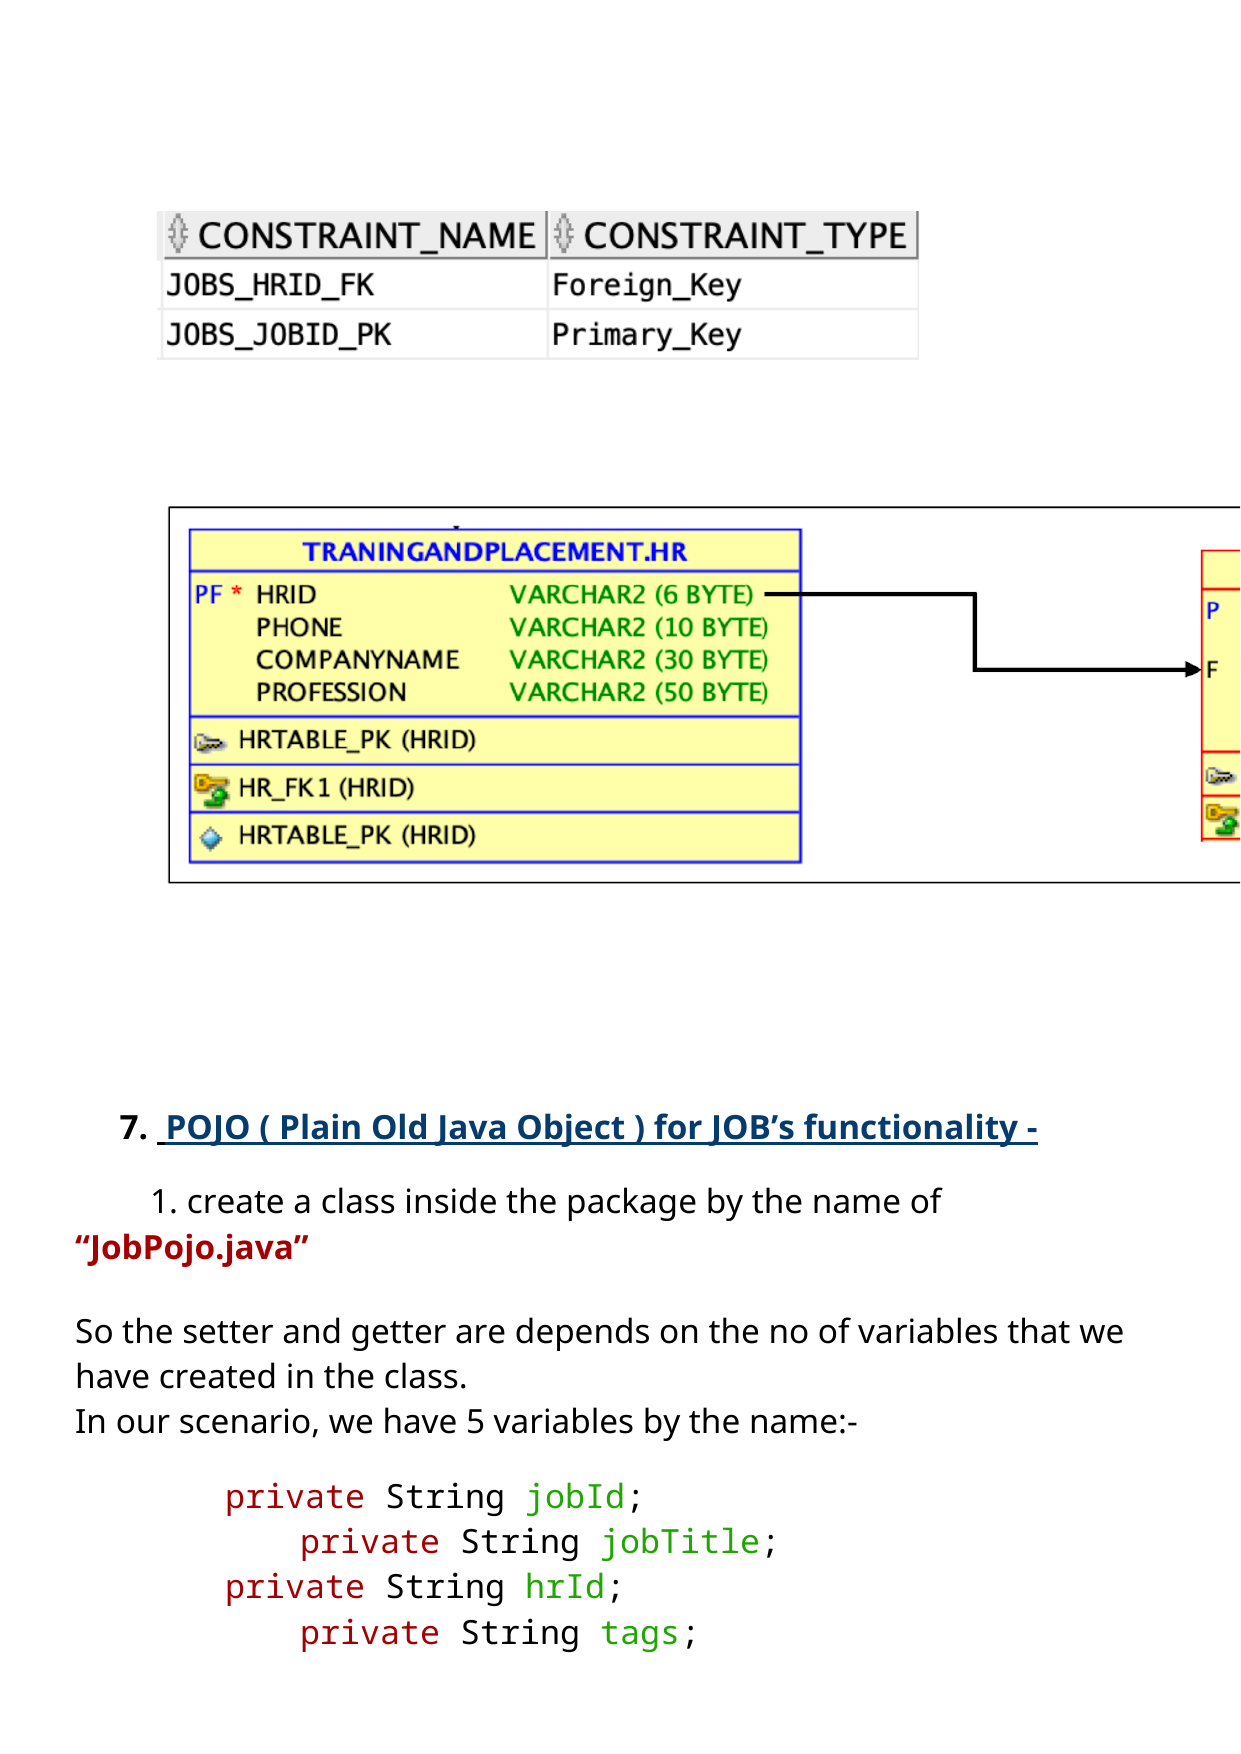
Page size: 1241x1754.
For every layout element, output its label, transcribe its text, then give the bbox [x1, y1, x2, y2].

text In our scenario, we have 5 variables by the name:- [75, 1398, 1165, 1444]
picture [156, 211, 920, 360]
text private String jobId; [75, 1472, 1165, 1518]
text private String jobTitle; [75, 1518, 1165, 1563]
picture [156, 496, 1241, 892]
text private String hrId; [75, 1563, 1165, 1609]
text So the setter and getter are depends on the no of variables that we have created in the class. [75, 1307, 1165, 1398]
list POJO ( Plain Old Java Object ) for JOB’s functionality - [119, 1104, 1165, 1149]
text 1. create a class inside the package by the name of “JobPojo.java” [75, 1178, 1165, 1269]
text private String tags; [75, 1609, 1165, 1654]
